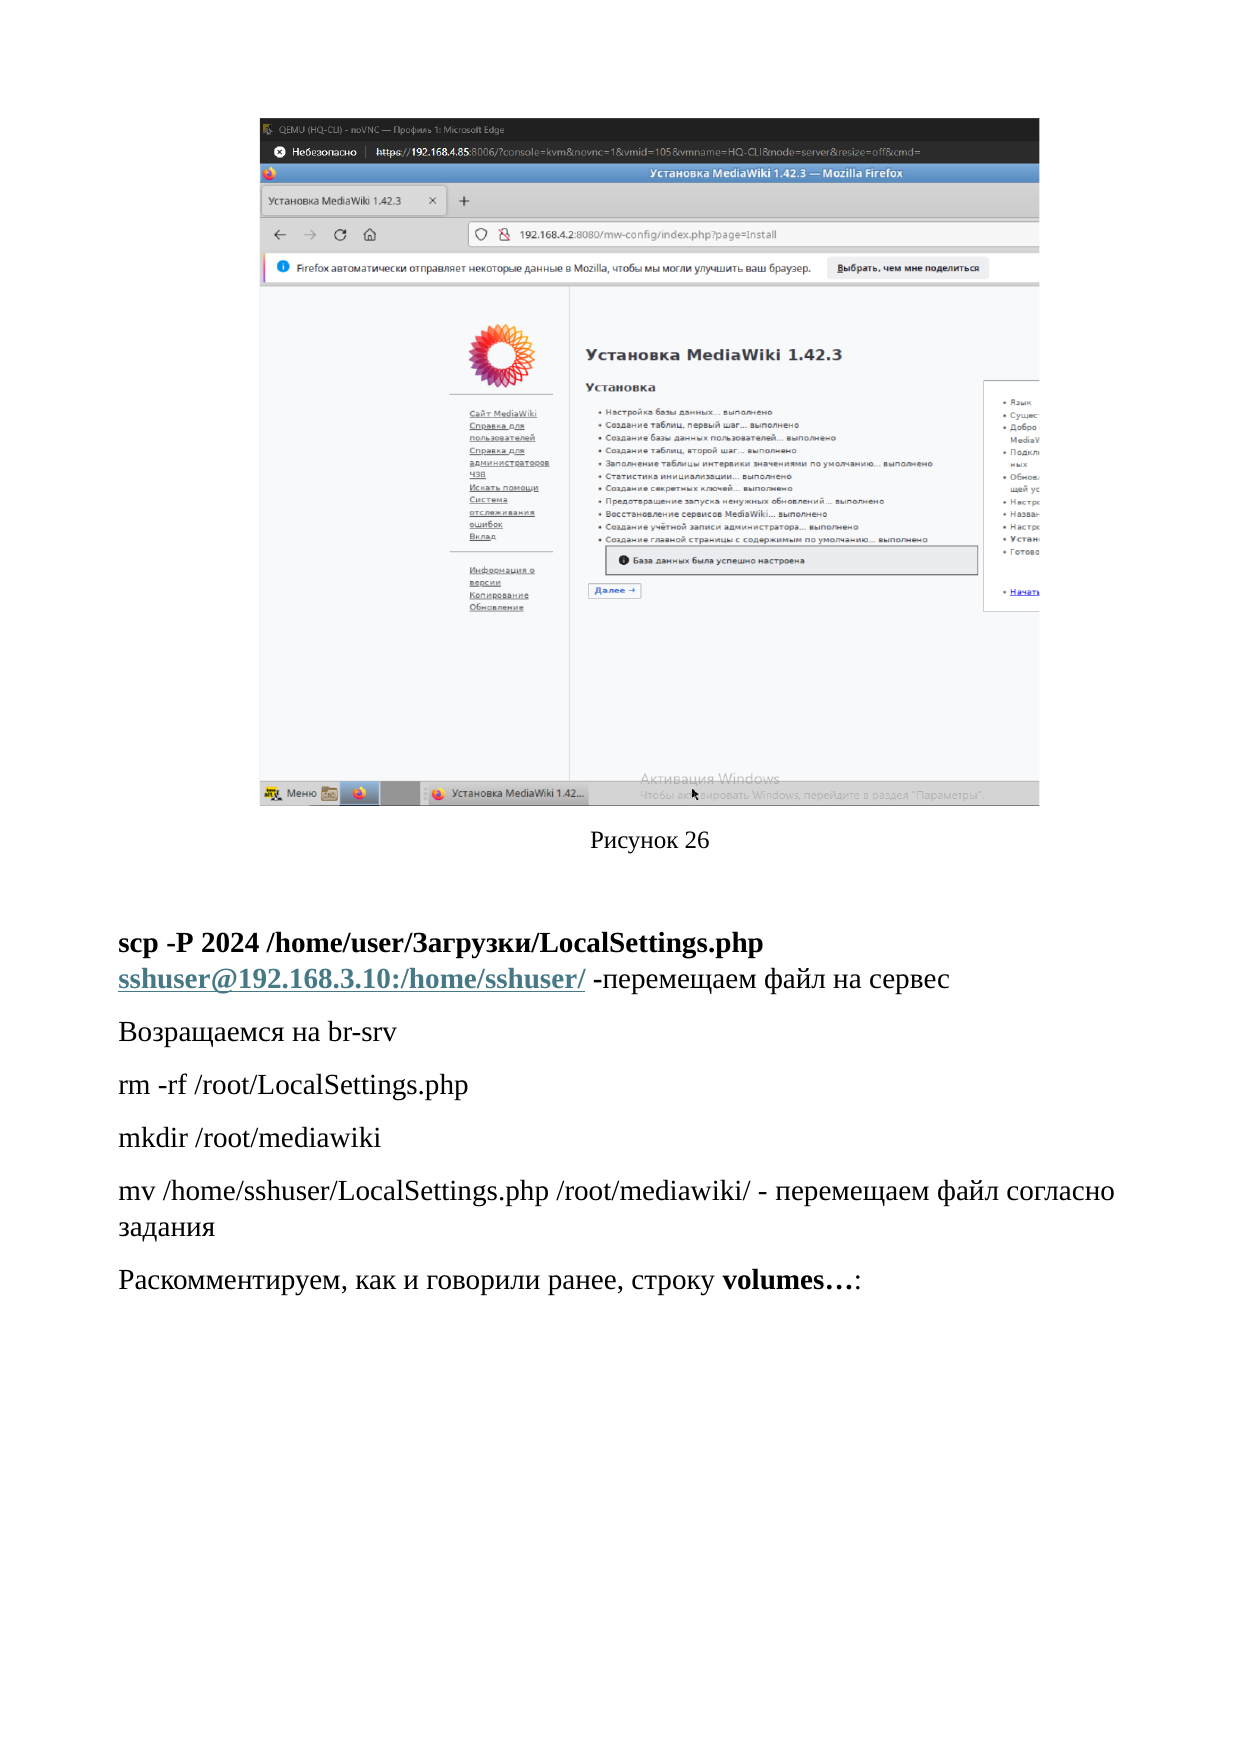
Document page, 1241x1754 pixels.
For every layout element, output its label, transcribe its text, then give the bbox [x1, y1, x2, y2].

text Раскомментируем, как и говорили ранее, строку volumes…: [118, 1262, 1181, 1295]
text mv /home/sshuser/LocalSettings.php /root/mediawiki/ - перемещаем файл согласно задания [118, 1173, 1181, 1243]
text mkdir /root/mediawiki [118, 1120, 1181, 1154]
text rm -rf /root/LocalSettings.php [118, 1067, 1181, 1101]
text Рисунок 26 [118, 825, 1181, 854]
text Возращаемся на br-srv [118, 1014, 1181, 1048]
picture [259, 118, 1040, 806]
text scp -P 2024 /home/user/Загрузки/LocalSettings.php sshuser@192.168.3.10:/home/sshuser/ -перемещаем файл на сервес [118, 926, 1181, 995]
